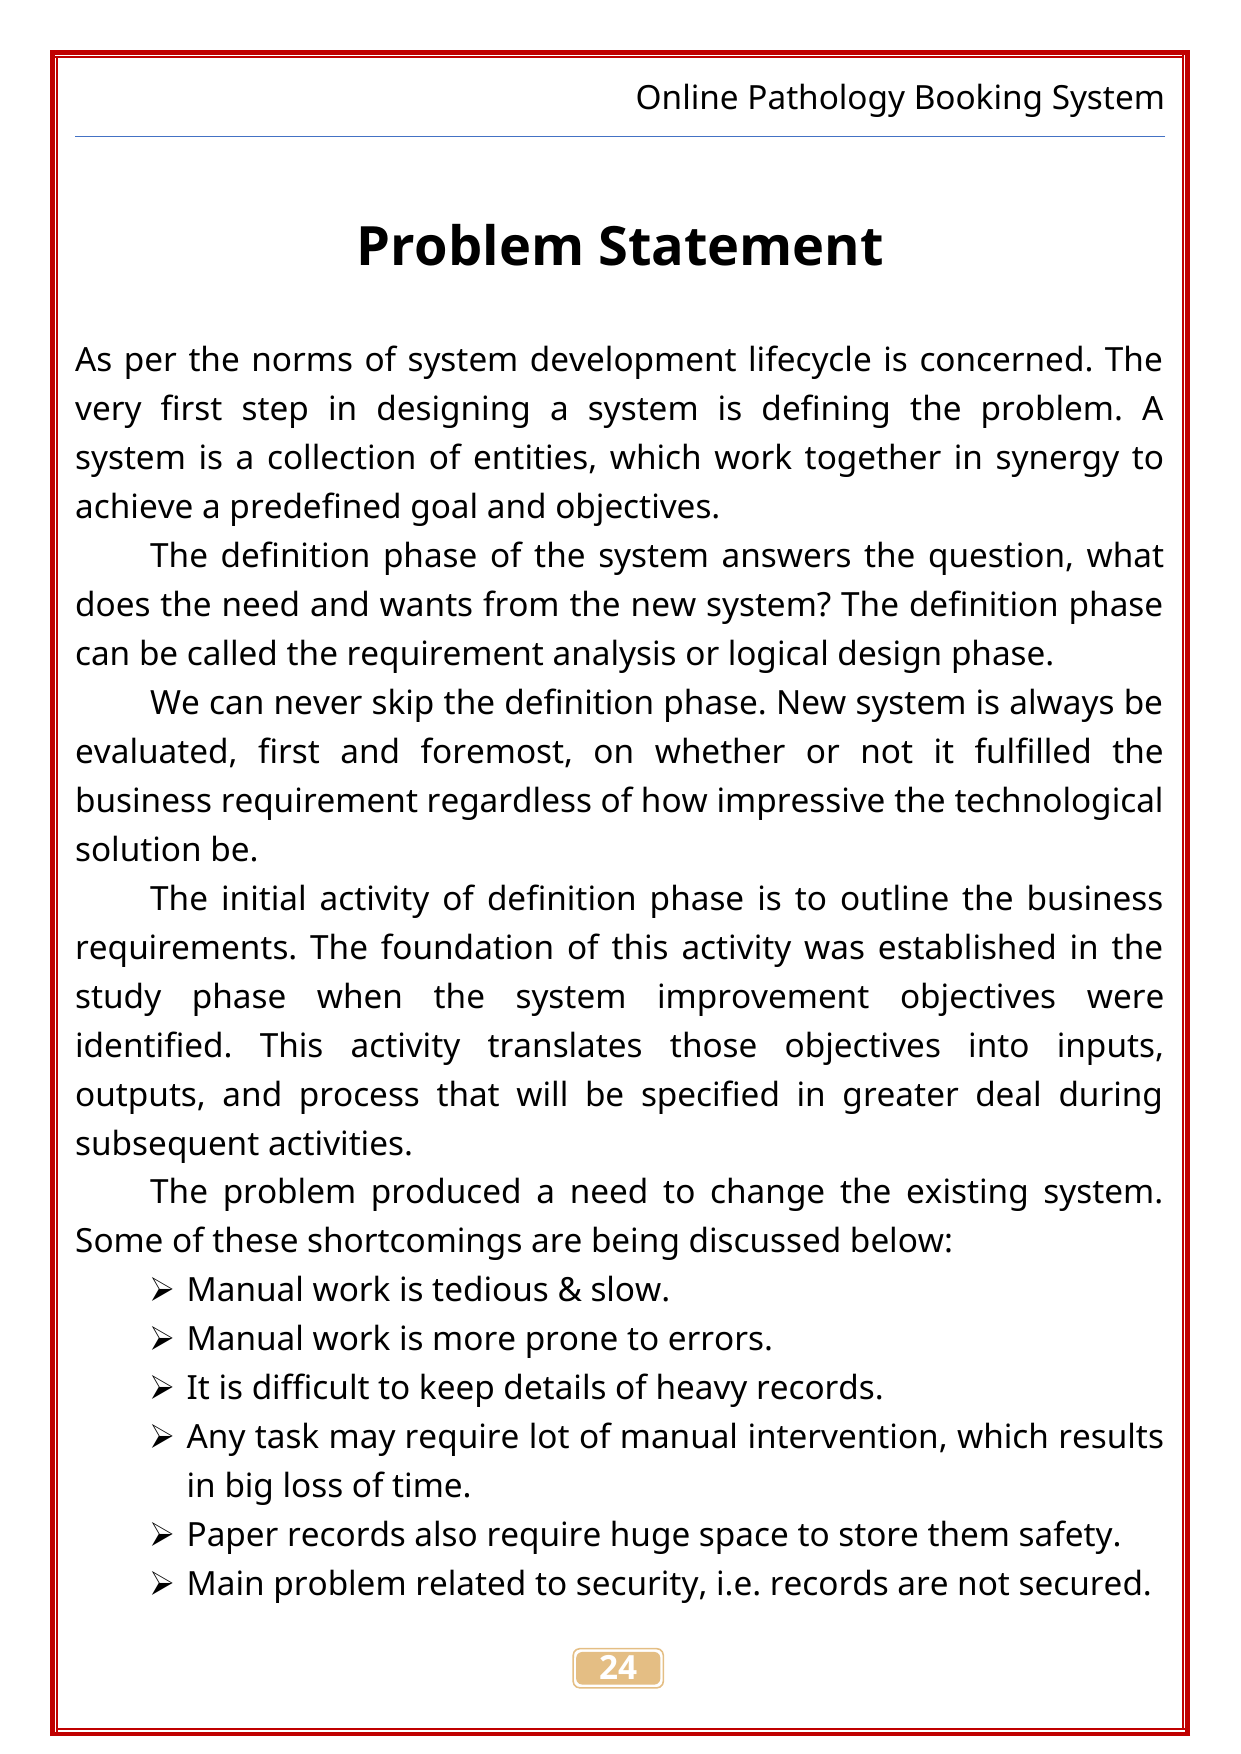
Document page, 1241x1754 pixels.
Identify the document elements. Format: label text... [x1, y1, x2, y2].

list Main problem related to security, i.e. records are not secured. [149, 1560, 1165, 1605]
text The definition phase of the system answers the question, what does the need and wants from the new system? The definition phase can be called the requirement analysis or logical design phase. [75, 532, 1165, 675]
list Paper records also require huge space to store them safety. [149, 1511, 1165, 1556]
list Any task may require lot of manual intervention, which results in big loss of time. [149, 1413, 1165, 1507]
list Manual work is tedious & slow. [149, 1266, 1165, 1312]
subtitle Problem Statement [75, 207, 1165, 281]
text The problem produced a need to change the existing system. Some of these shortcomings are being discussed below: [75, 1168, 1165, 1263]
text As per the norms of system development lifecycle is concerned. The very first step in designing a system is defining the problem. A system is a collection of entities, which work together in synergy to achieve a predefined goal and objectives. [75, 336, 1165, 528]
list It is difficult to keep details of heavy records. [149, 1364, 1165, 1409]
list Manual work is more prone to errors. [149, 1315, 1165, 1361]
text We can never skip the definition phase. New system is always be evaluated, first and foremost, on whether or not it fulfilled the business requirement regardless of how impressive the technological solution be. [75, 679, 1165, 871]
text The initial activity of definition phase is to outline the business requirements. The foundation of this activity was established in the study phase when the system improvement objectives were identified. This activity translates those objectives into inputs, outputs, and process that will be specified in greater deal during subsequent activities. [75, 874, 1165, 1165]
